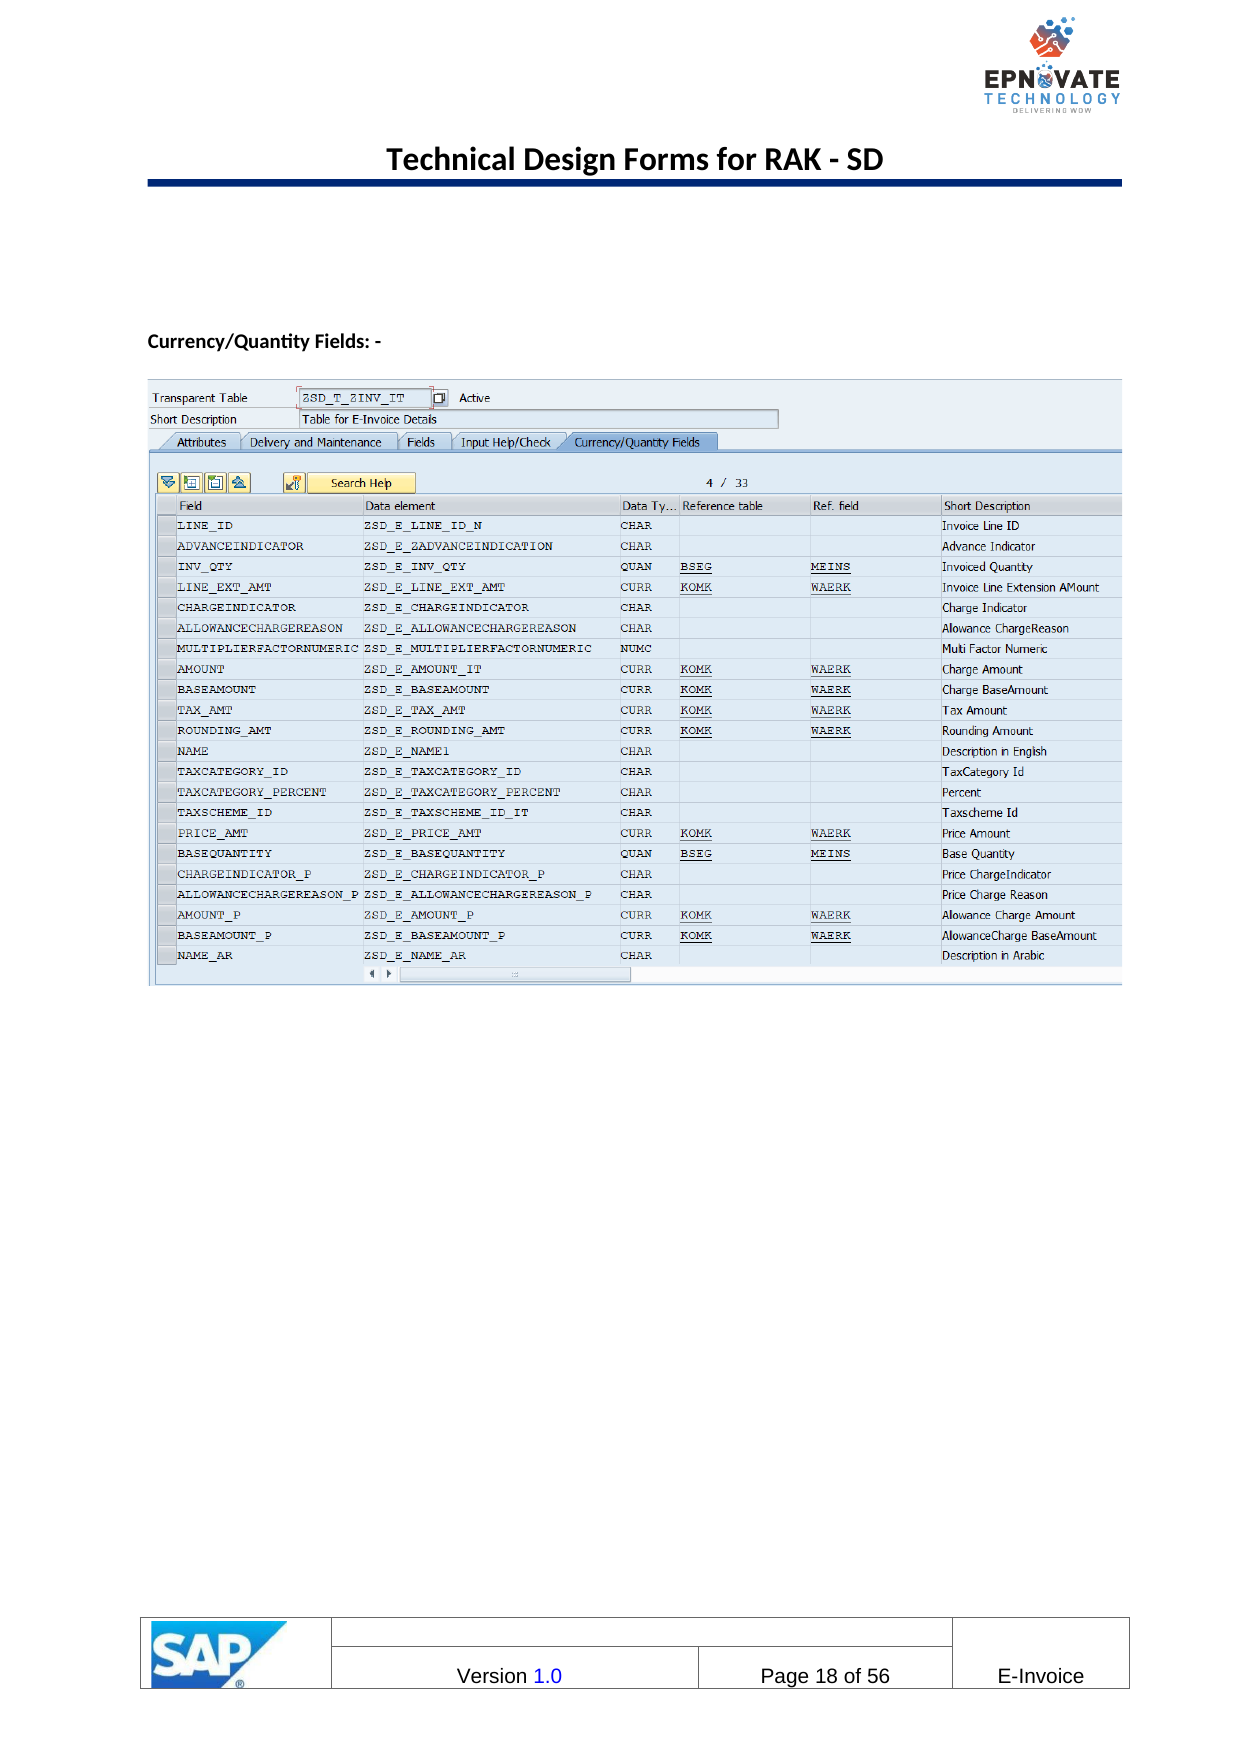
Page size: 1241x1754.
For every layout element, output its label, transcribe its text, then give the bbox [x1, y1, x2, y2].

picture [984, 17, 1120, 113]
picture [151, 1621, 287, 1688]
text Currency/Quantity Fields: - [148, 329, 1122, 354]
picture [147, 379, 1123, 986]
